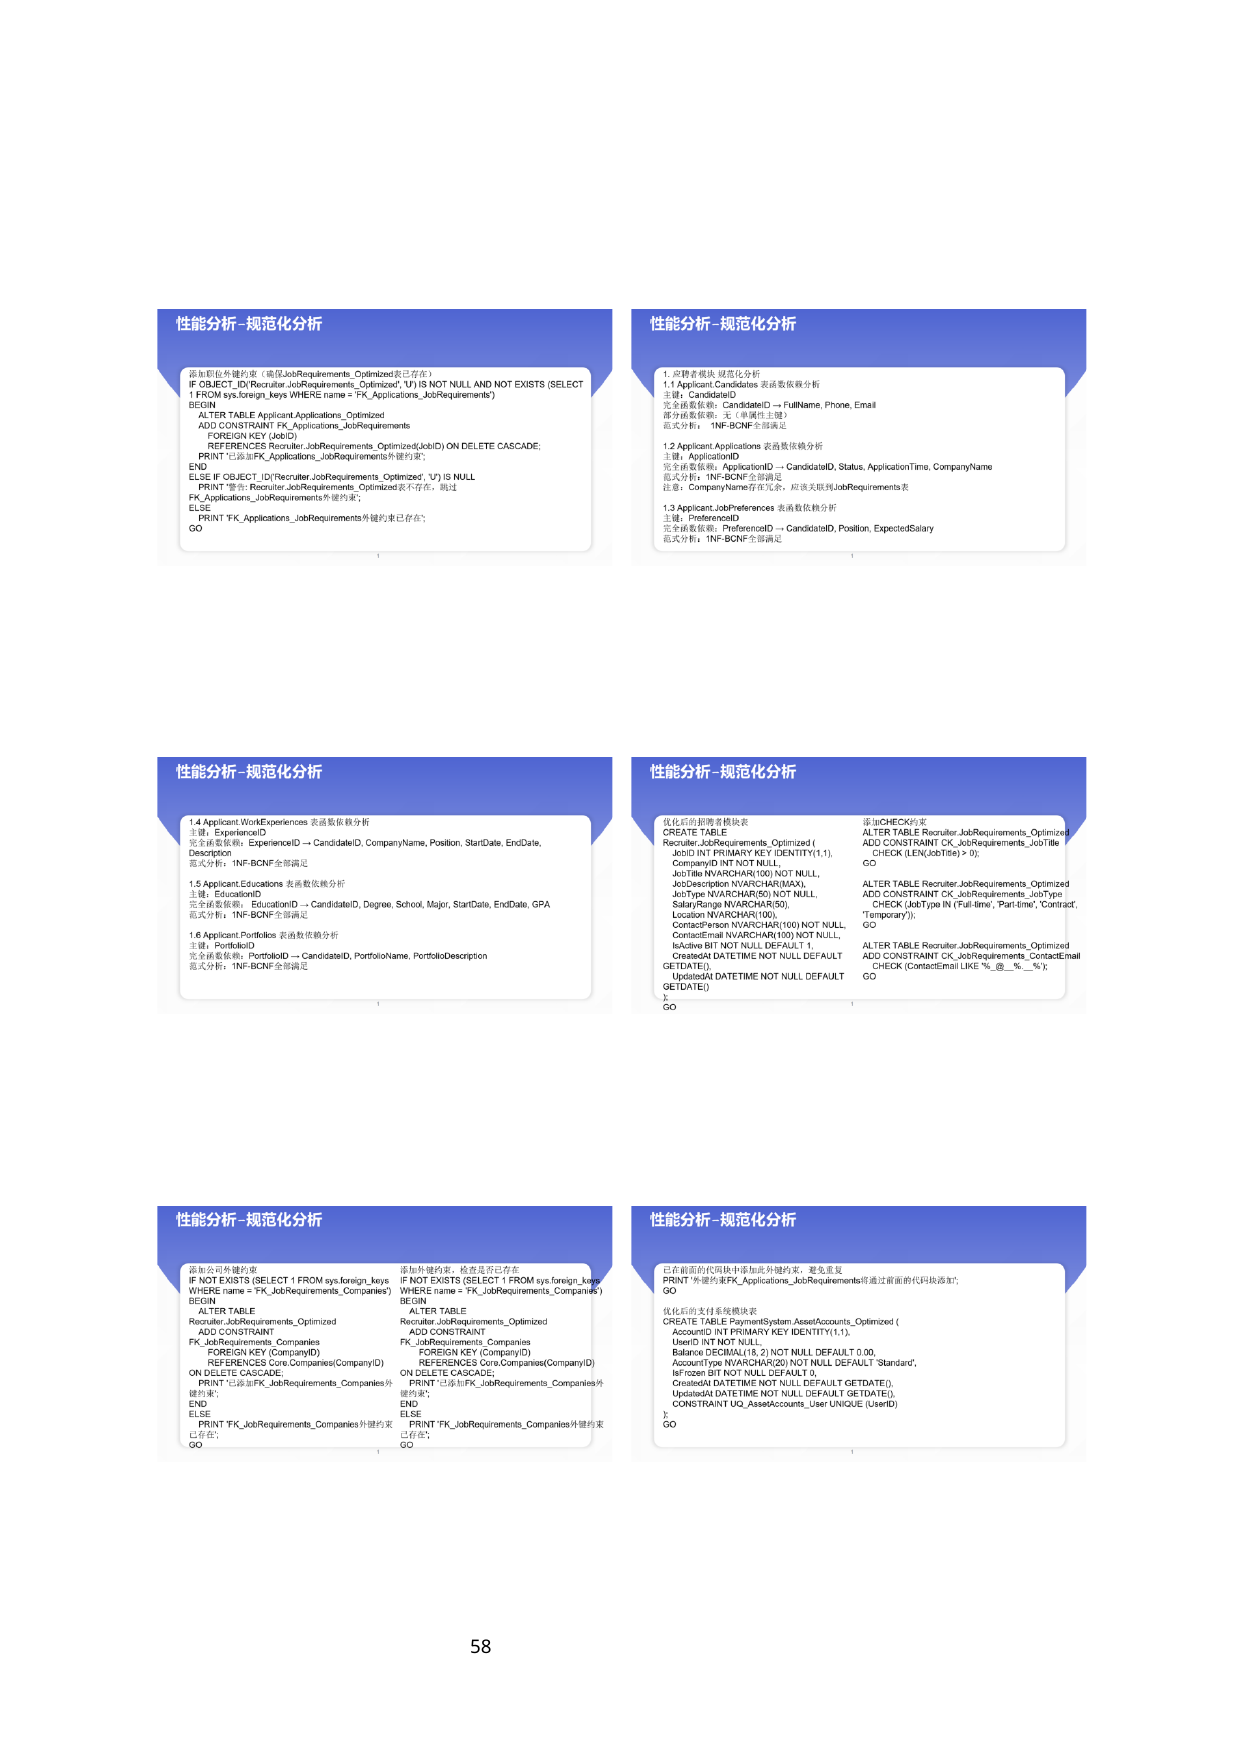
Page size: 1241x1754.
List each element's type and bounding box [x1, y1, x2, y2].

table_cell [146, 1120, 620, 1569]
table_header [620, 224, 1094, 672]
picture [631, 1206, 1087, 1462]
picture [631, 309, 1087, 566]
table_cell [620, 672, 1094, 1120]
picture [157, 757, 613, 1014]
picture [157, 1206, 613, 1462]
table_cell [620, 1120, 1094, 1569]
picture [157, 309, 613, 566]
picture [631, 757, 1087, 1014]
table_header [146, 224, 620, 672]
table_cell [146, 672, 620, 1120]
